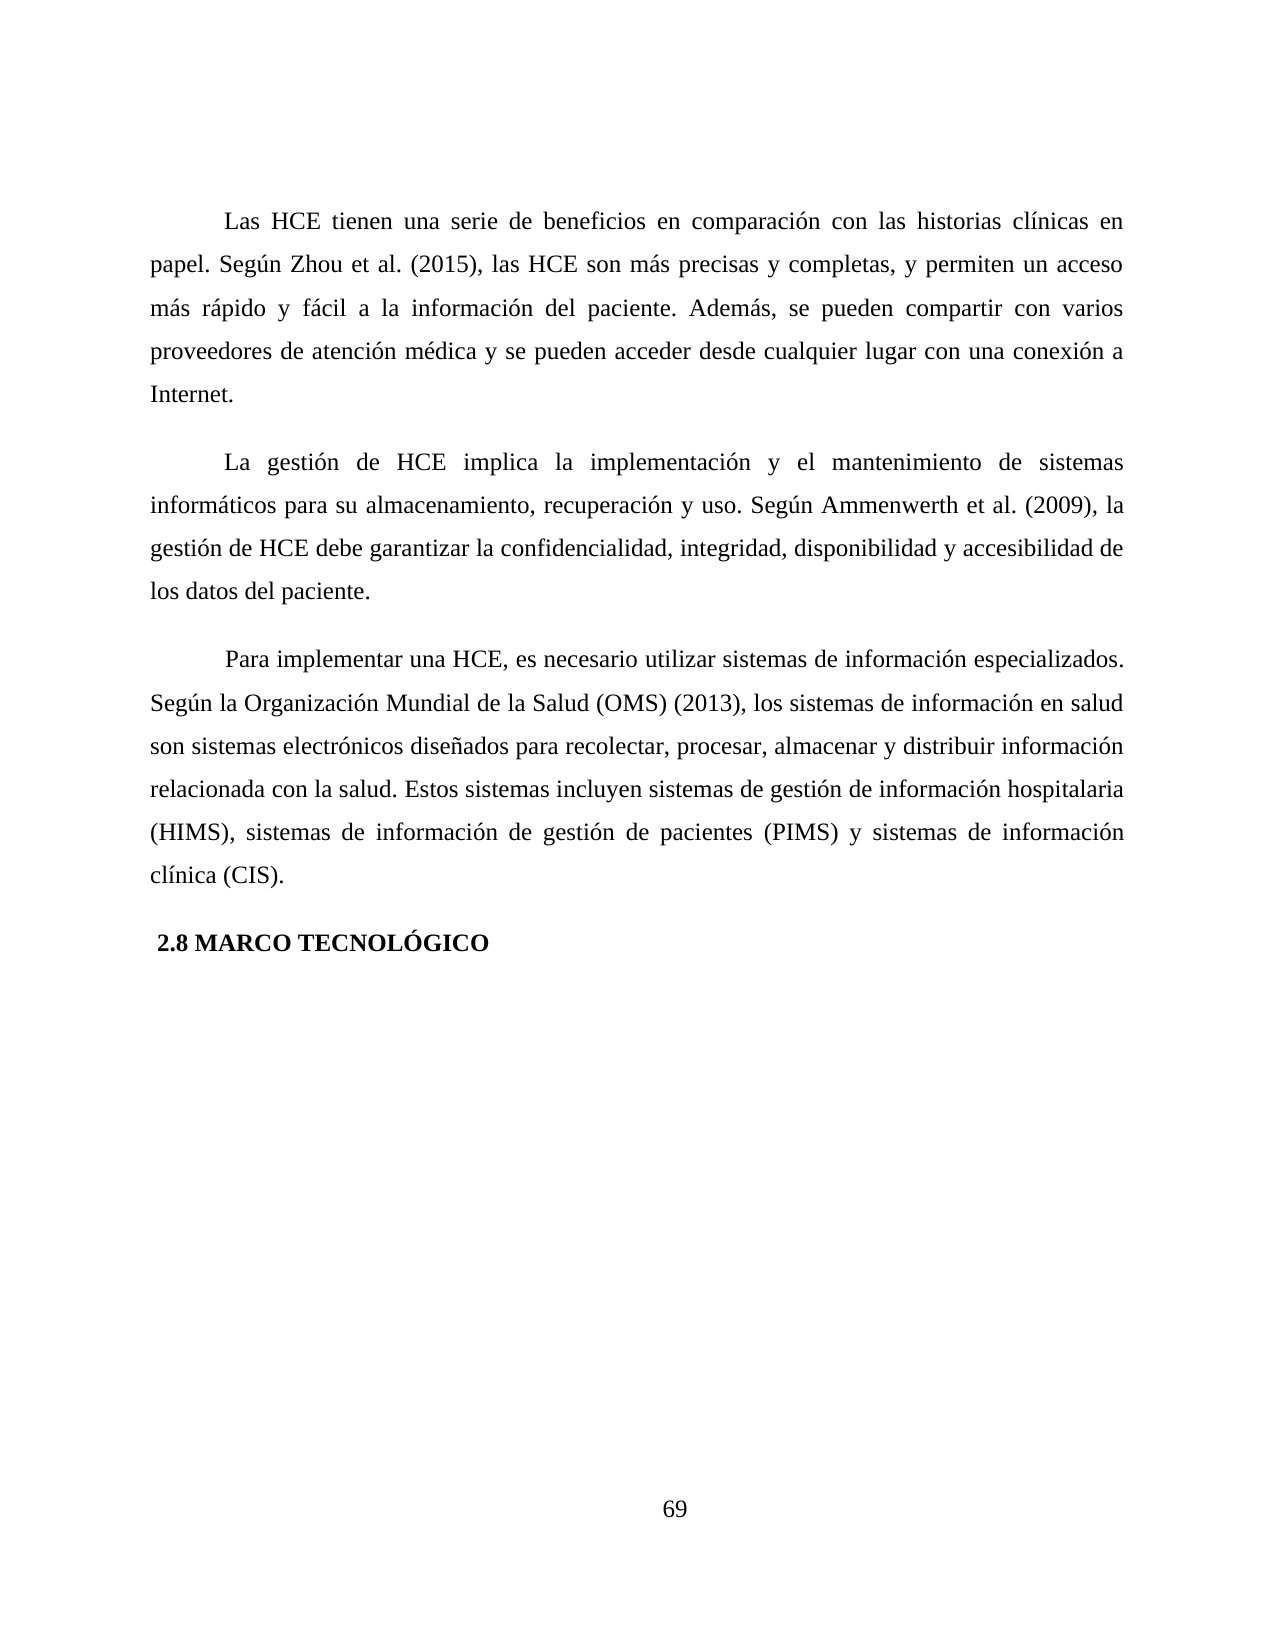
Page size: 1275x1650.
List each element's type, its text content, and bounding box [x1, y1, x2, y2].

text Las HCE tienen una serie de beneficios en comparación con las historias clínicas en papel. Según Zhou et al. (2015), las HCE son más precisas y completas, y permiten un acceso más rápido y fácil a la información del paciente. Además, se pueden compartir con varios proveedores de atención médica y se pueden acceder desde cualquier lugar con una conexión a Internet. [150, 206, 1125, 408]
text Para implementar una HCE, es necesario utilizar sistemas de información especializados. Según la Organización Mundial de la Salud (OMS) (2013), los sistemas de información en salud son sistemas electrónicos diseñados para recolectar, procesar, almacenar y distribuir información relacionada con la salud. Estos sistemas incluyen sistemas de gestión de información hospitalaria (HIMS), sistemas de información de gestión de pacientes (PIMS) y sistemas de información clínica (CIS). [150, 644, 1125, 889]
text La gestión de HCE implica la implementación y el mantenimiento de sistemas informáticos para su almacenamiento, recuperación y uso. Según Ammenwerth et al. (2009), la gestión de HCE debe garantizar la confidencialidad, integridad, disponibilidad y accesibilidad de los datos del paciente. [150, 447, 1125, 605]
subtitle MARCO TECNOLÓGICO [157, 928, 1125, 957]
